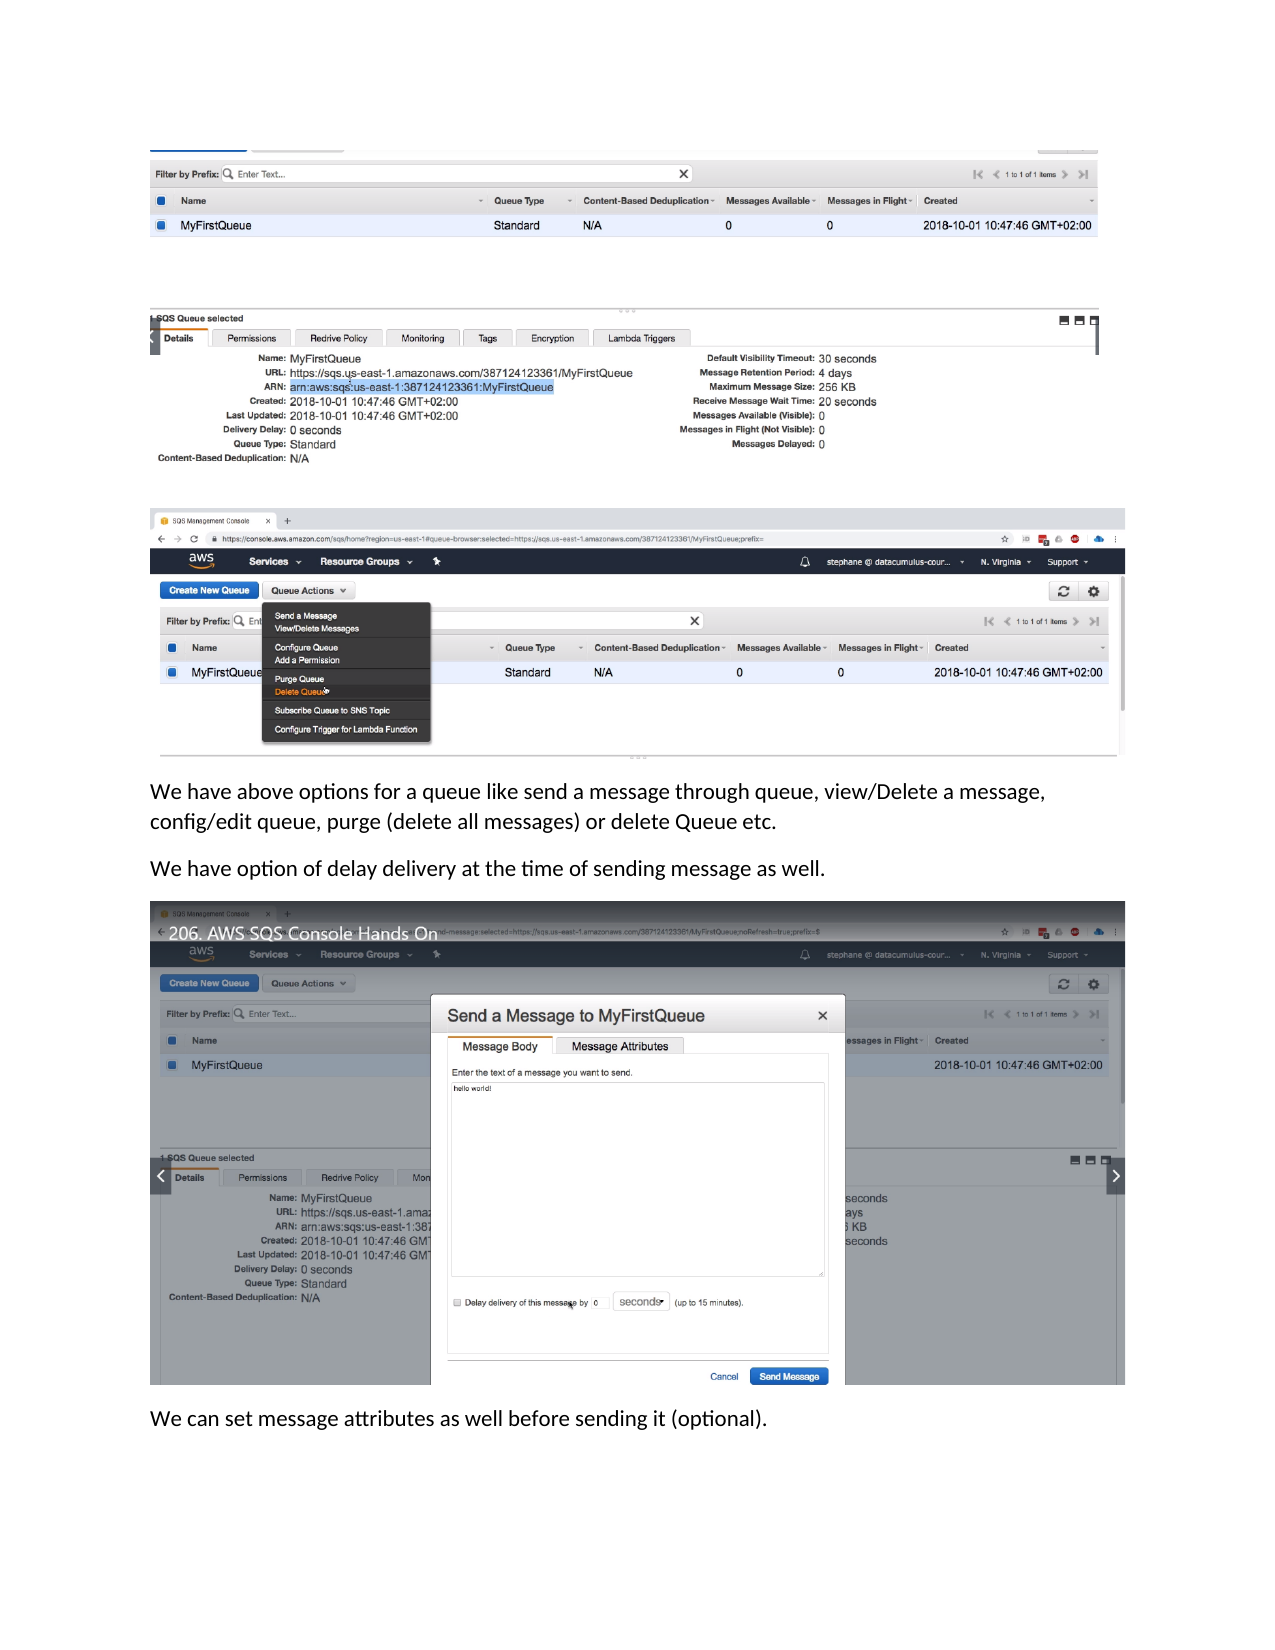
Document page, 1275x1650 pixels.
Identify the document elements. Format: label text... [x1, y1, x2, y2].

text We can set message attributes as well before sending it (optional). [150, 1404, 1125, 1432]
text We have above options for a queue like send a message through queue, view/Delete a message, config/edit queue, purge (delete all messages) or delete Queue etc. [150, 777, 1125, 836]
picture [150, 901, 1125, 1385]
picture [150, 150, 1099, 491]
picture [150, 508, 1125, 759]
text We have option of delay delivery at the time of sending message as well. [150, 854, 1125, 882]
